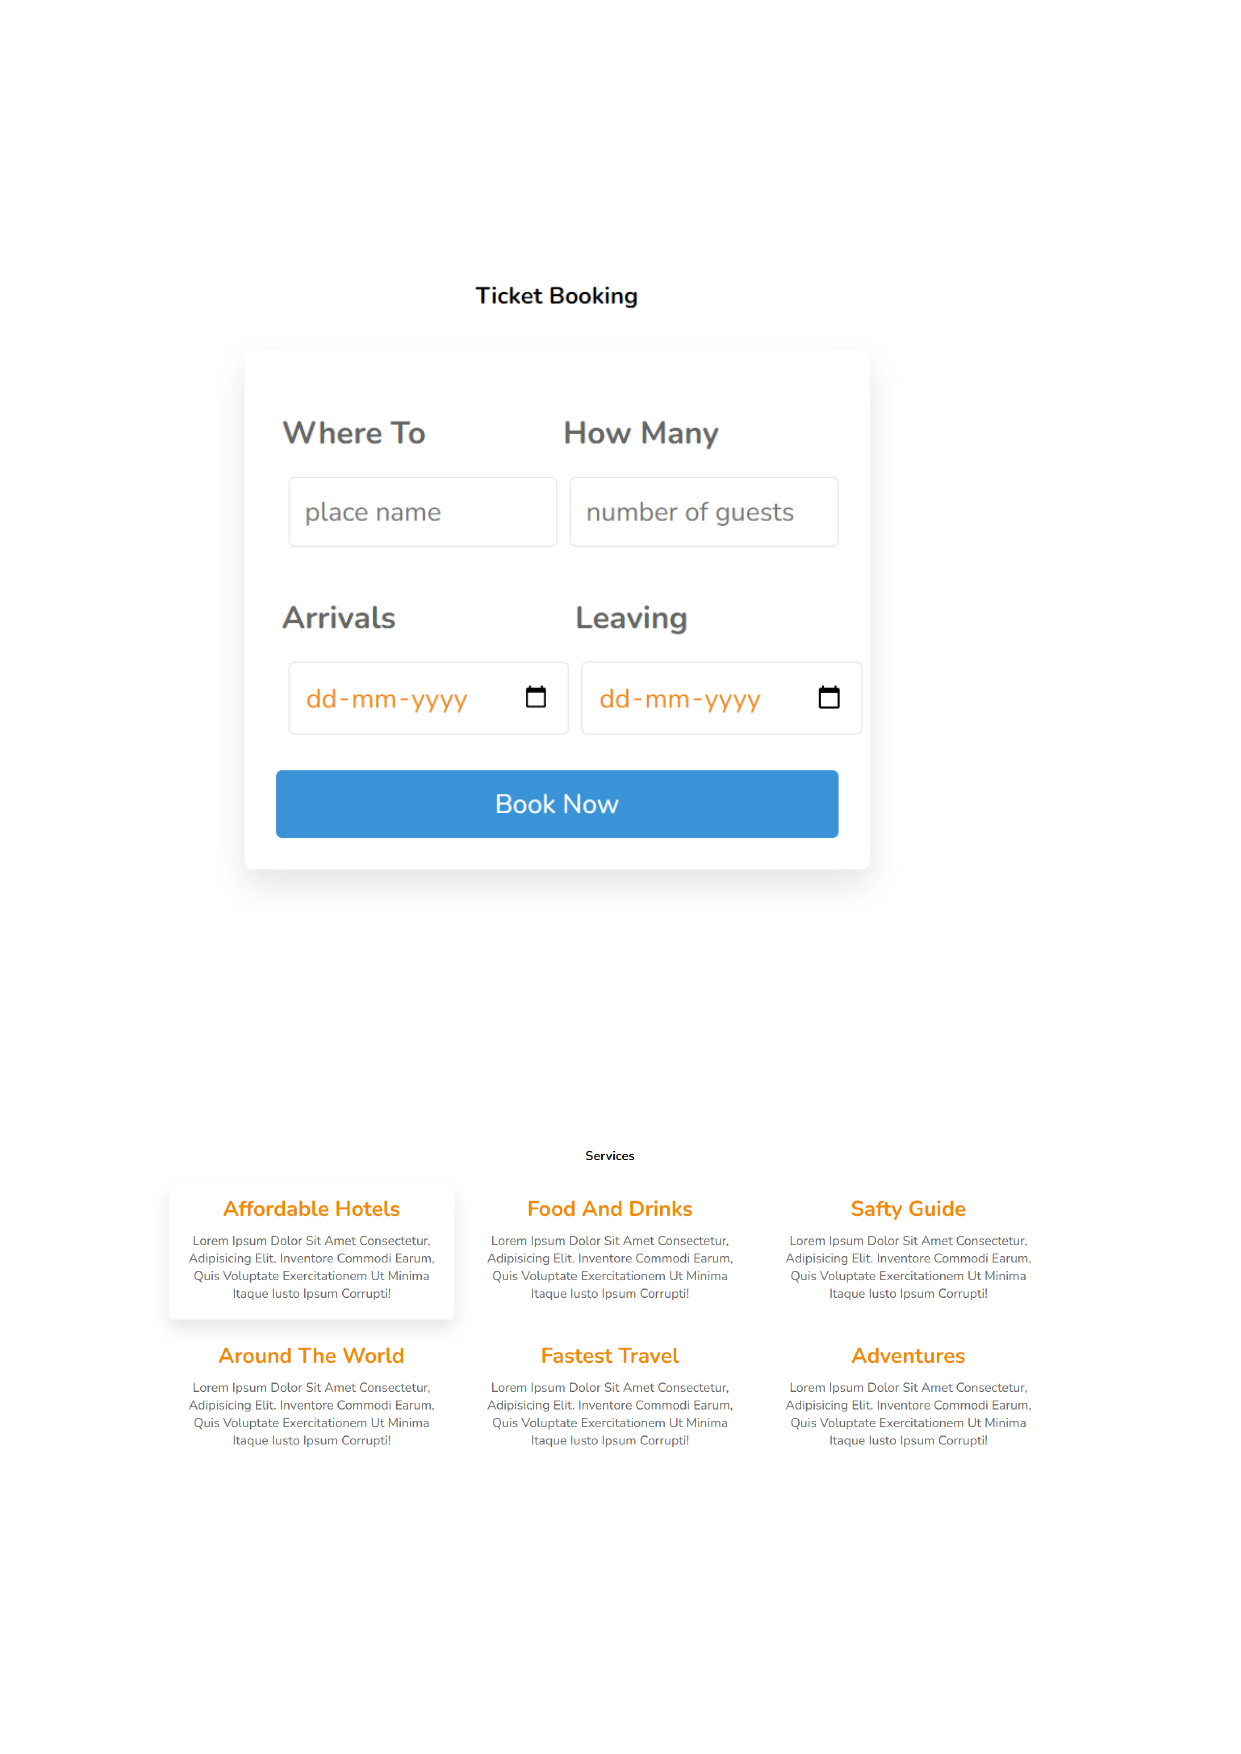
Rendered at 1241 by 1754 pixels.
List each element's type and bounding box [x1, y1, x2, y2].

picture [150, 1137, 1091, 1515]
picture [150, 243, 972, 932]
